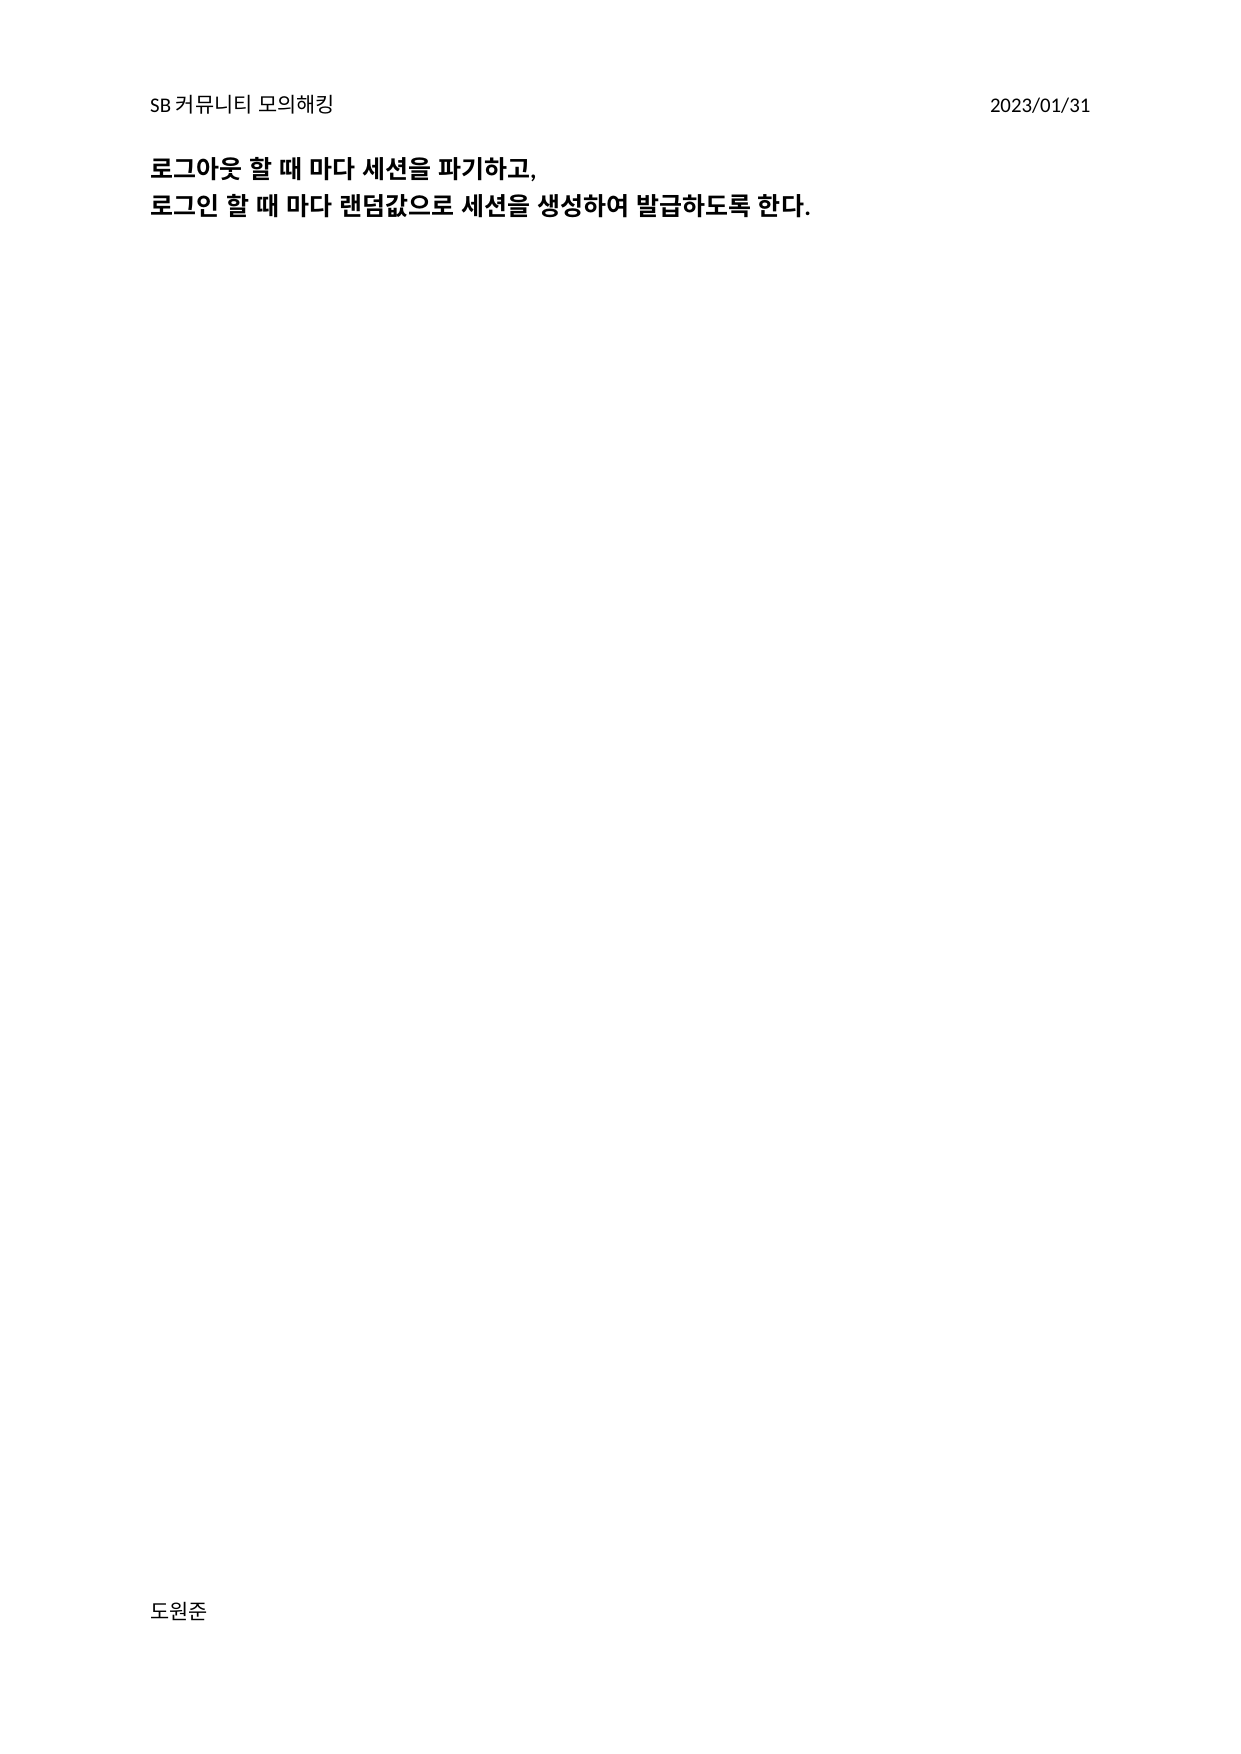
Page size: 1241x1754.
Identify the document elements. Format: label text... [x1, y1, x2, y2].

text 로그아웃 할 때 마다 세션을 파기하고, [150, 150, 1090, 186]
text 로그인 할 때 마다 랜덤값으로 세션을 생성하여 발급하도록 한다. [150, 186, 1090, 222]
